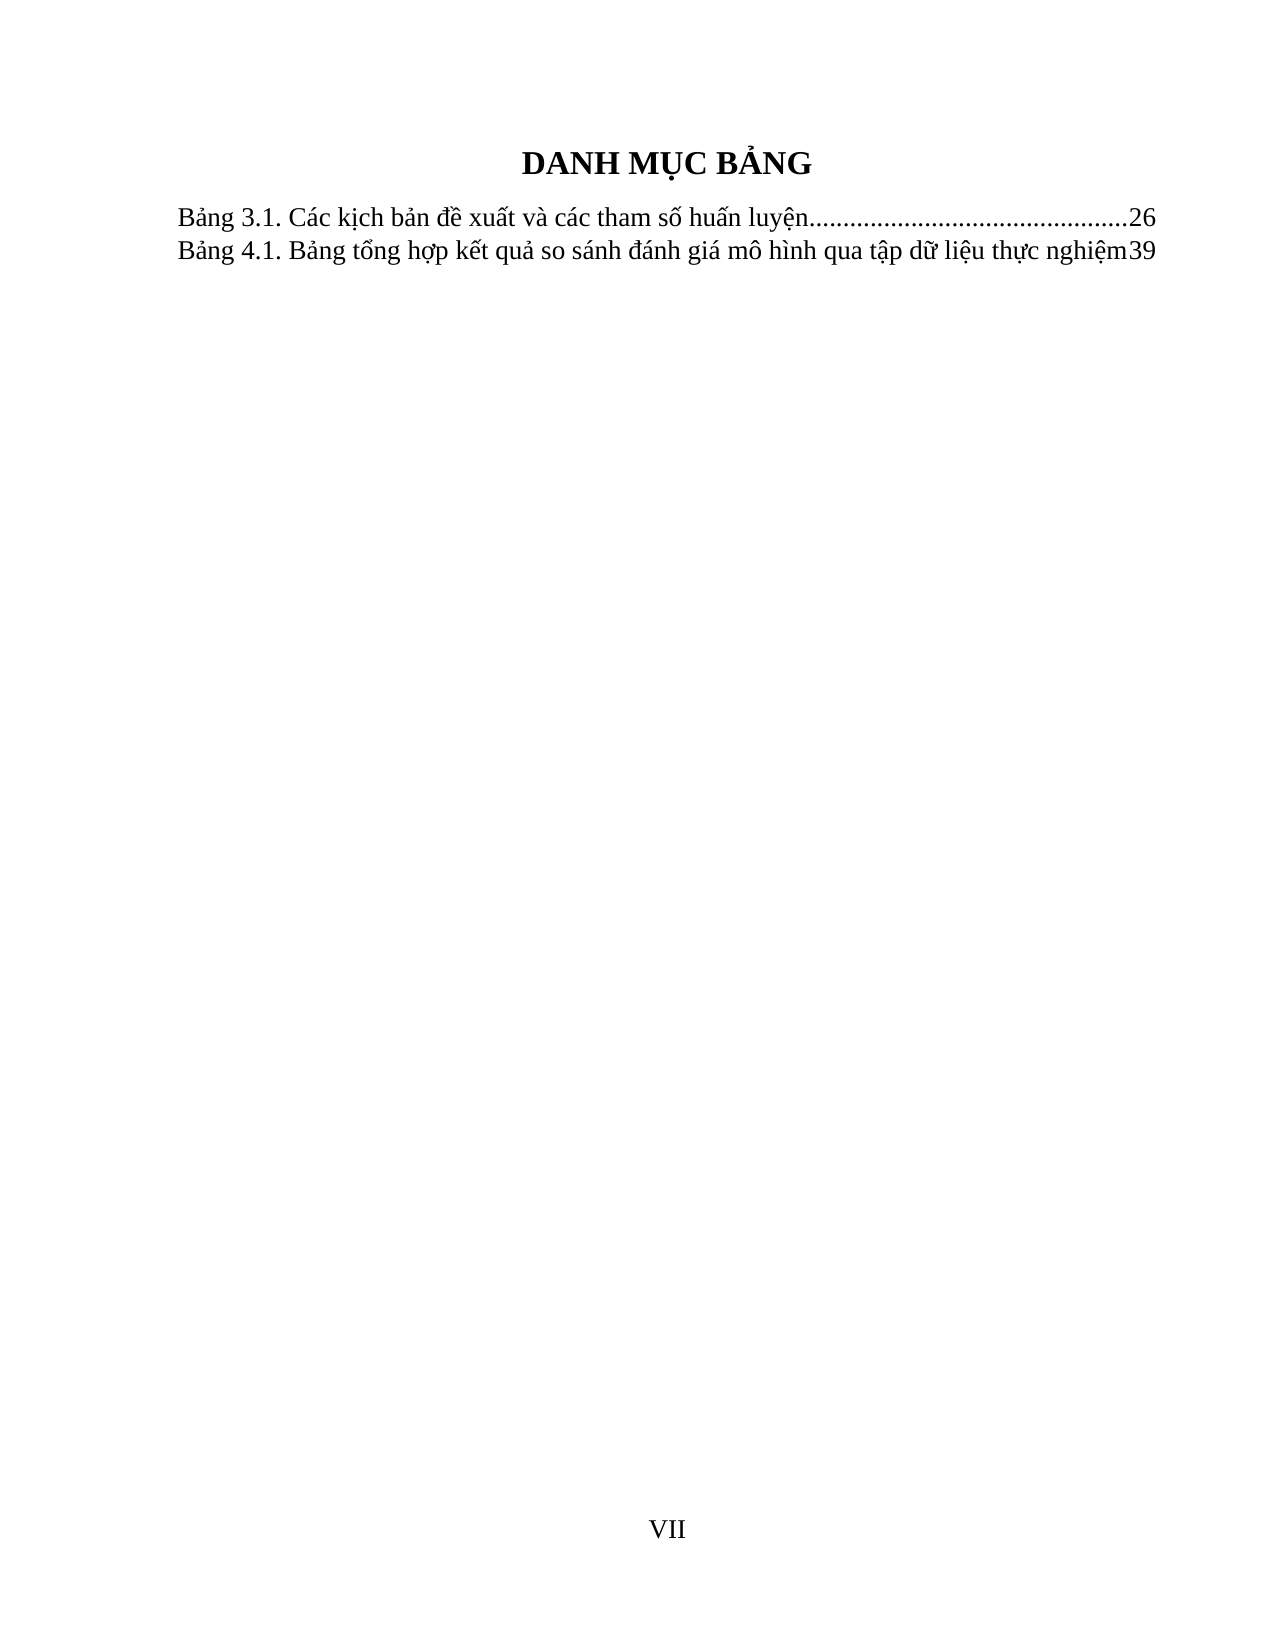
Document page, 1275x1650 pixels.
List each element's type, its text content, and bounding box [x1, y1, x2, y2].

text Bảng 3.1. Các kịch bản đề xuất và các tham số huấn luyện 26 [177, 201, 1157, 232]
text Bảng 4.1. Bảng tổng hợp kết quả so sánh đánh giá mô hình qua tập dữ liệu thực nghiệm 39 [177, 234, 1157, 265]
subtitle DANH MỤC BẢNG [177, 143, 1157, 181]
